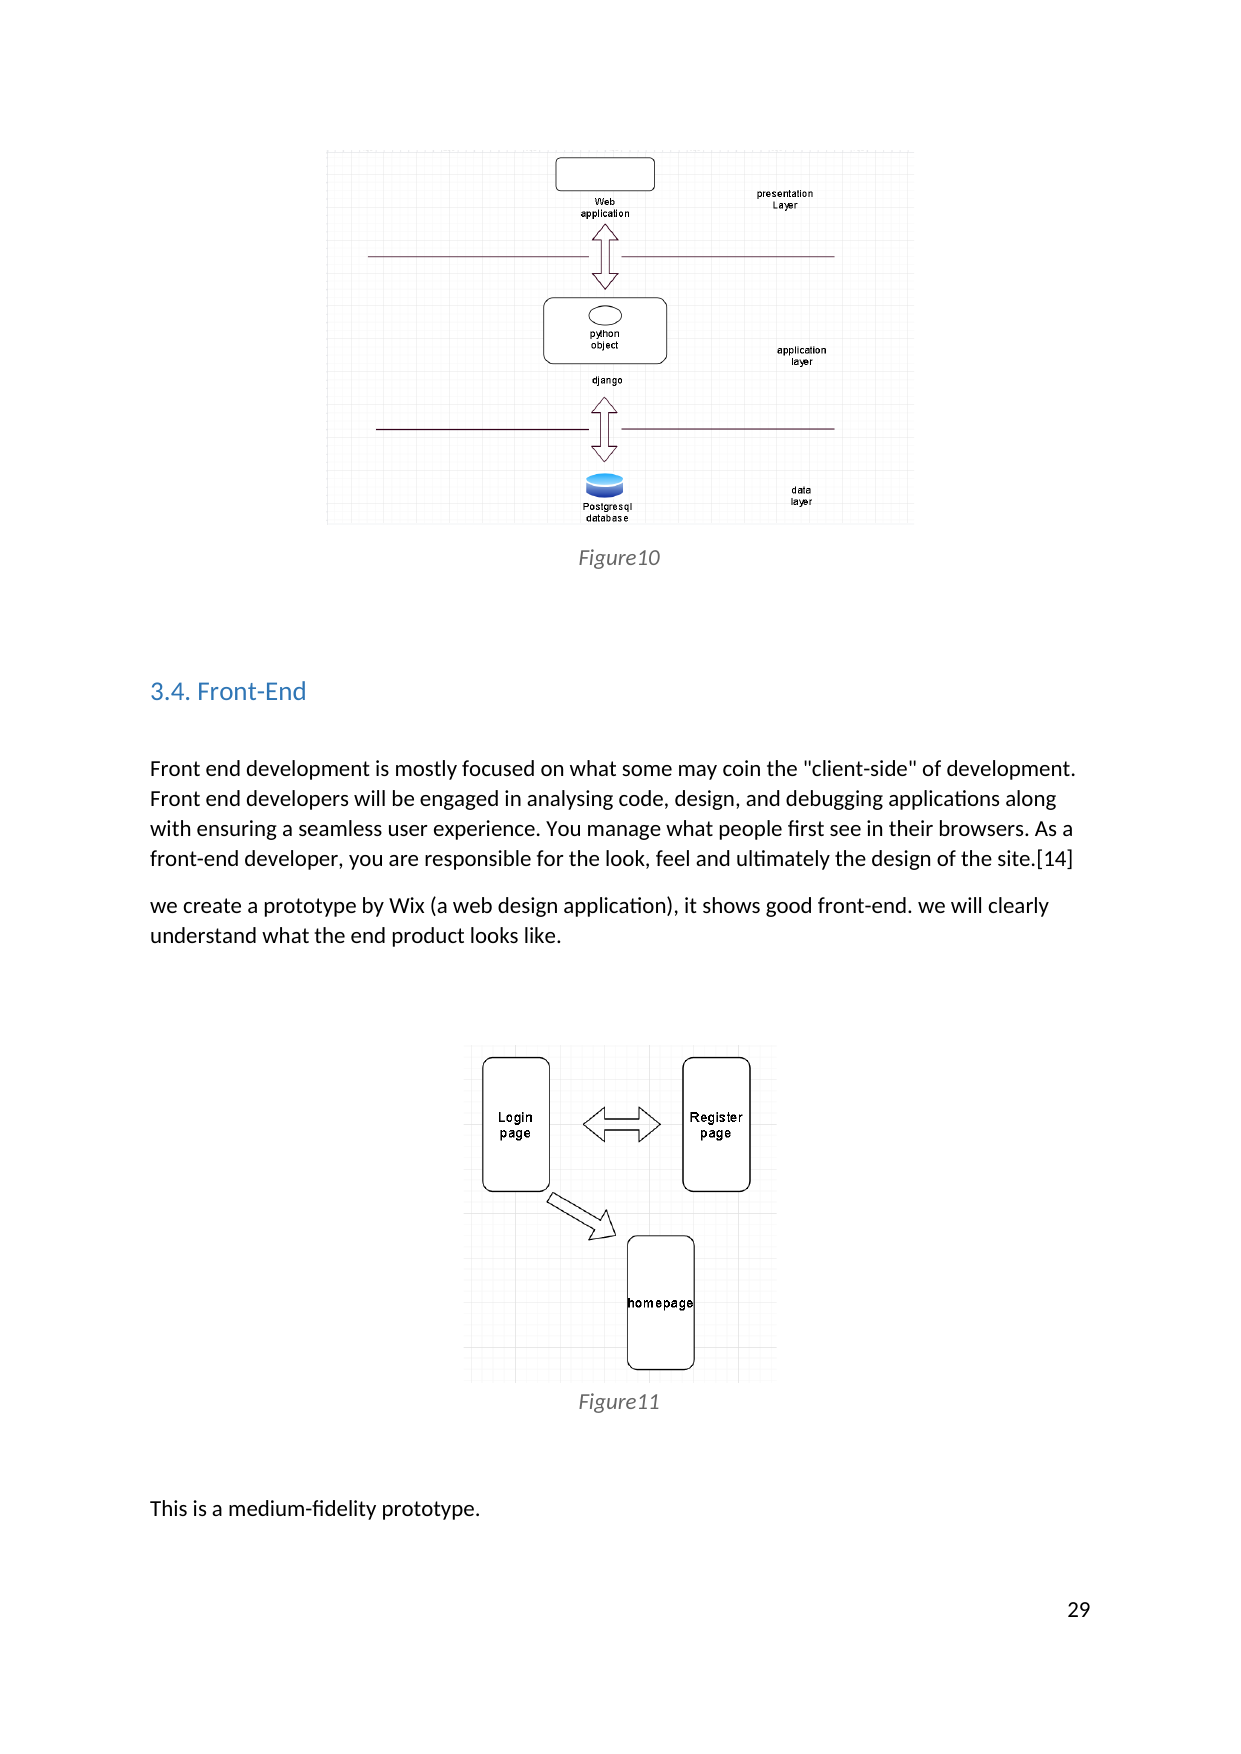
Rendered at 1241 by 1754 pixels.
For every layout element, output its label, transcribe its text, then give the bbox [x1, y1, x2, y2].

picture [326, 150, 915, 525]
text we create a prototype by Wix (a web design application), it shows good front-end. we will clearly understand what the end product looks like. [150, 891, 1090, 950]
text Front end development is mostly focused on what some may coin the "client-side" of development. Front end developers will be engaged in analysing code, design, and debugging applications along with ensuring a seamless user experience. You manage what people first see in their browsers. As a front-end developer, you are responsible for the look, feel and ultimately the design of the site.[14] [150, 754, 1090, 873]
text This is a medium-fidelity prototype. [150, 1494, 1090, 1522]
subtitle 3.4. Front-End [150, 674, 1090, 707]
text Figure10 [150, 543, 1090, 571]
text Figure11 [150, 1387, 1090, 1415]
picture [463, 1045, 777, 1383]
